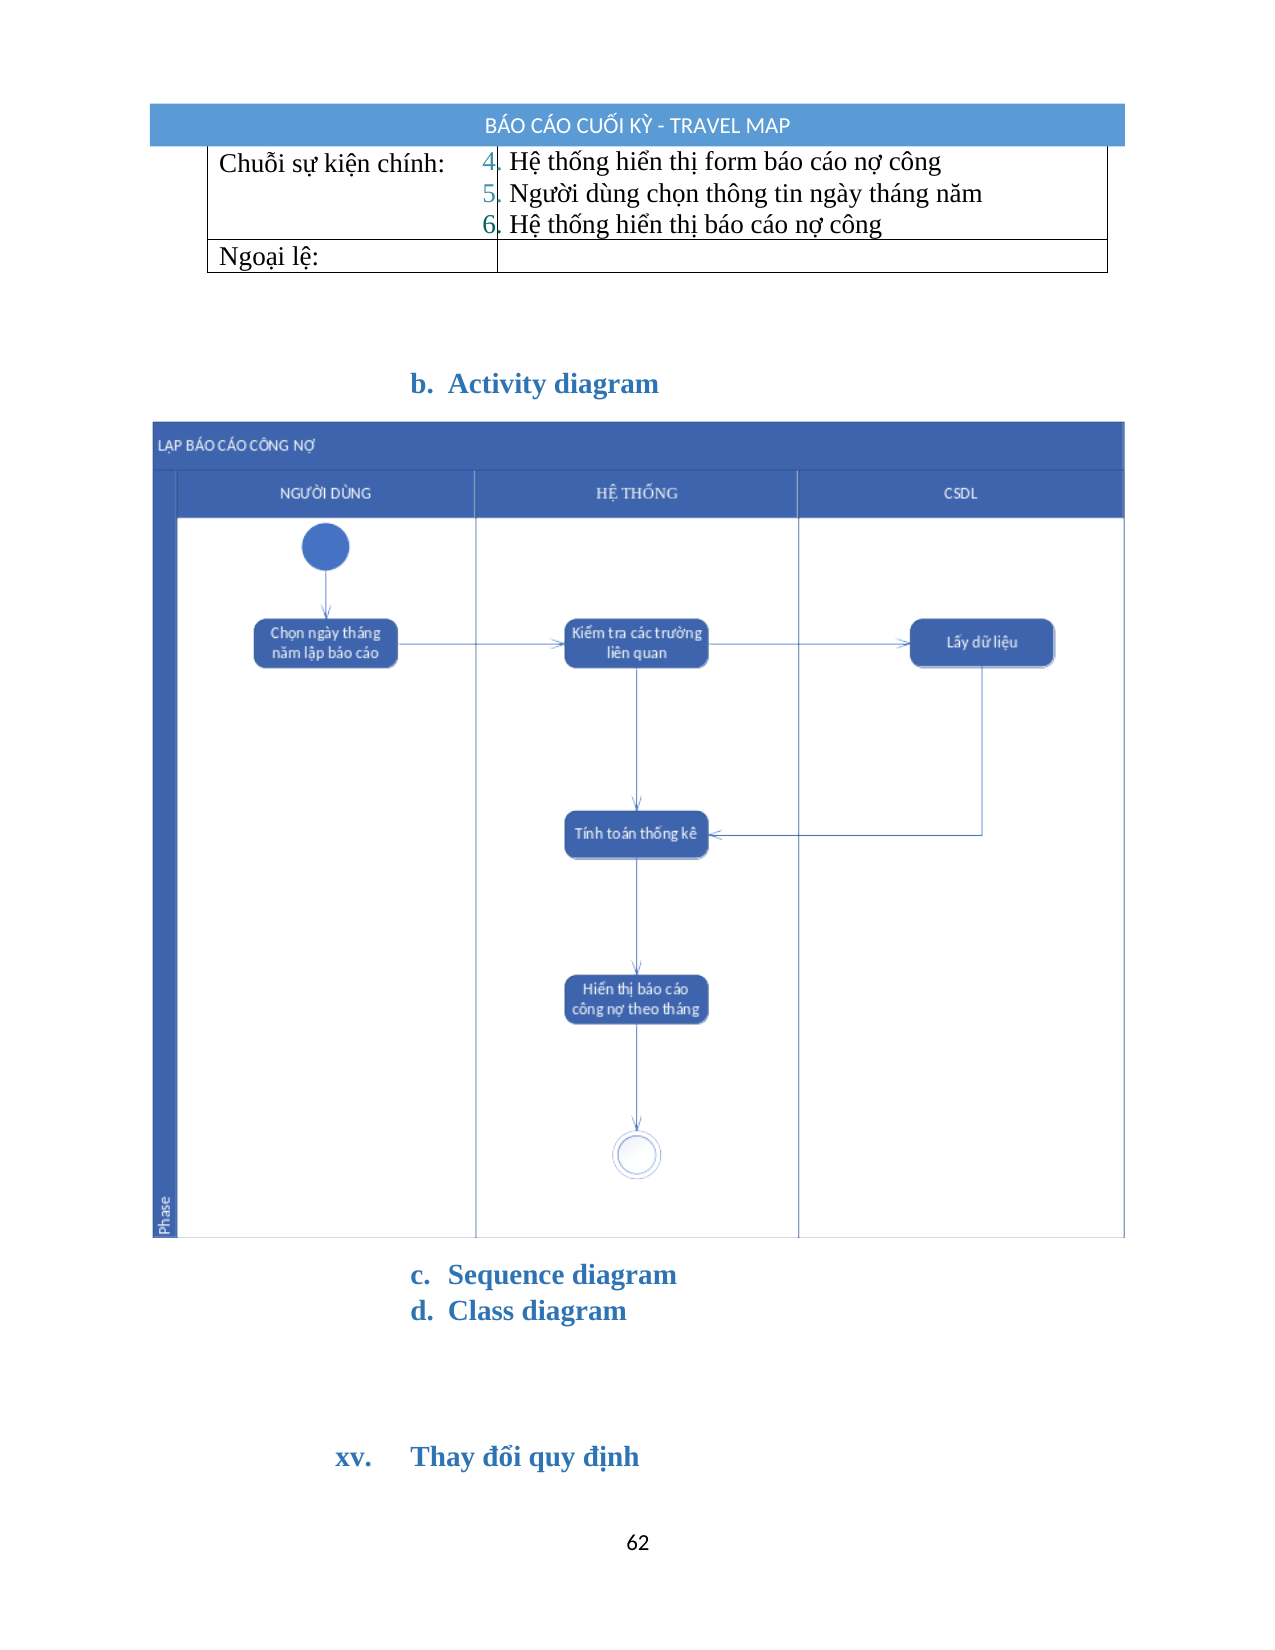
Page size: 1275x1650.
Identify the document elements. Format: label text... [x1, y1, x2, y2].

table_cell Hệ thống hiển thị form báo cáo nợ công Người dùng chọn thông tin ngày tháng năm Hệ thống hiển thị báo cáo nợ công [498, 147, 1107, 239]
table_cell [498, 240, 1107, 272]
table_cell Chuỗi sự kiện chính: [208, 147, 497, 239]
list Thay đổi quy định [335, 1439, 1125, 1473]
list Activity diagram [410, 366, 1125, 400]
list Class diagram [410, 1293, 1125, 1327]
table_cell Ngoại lệ: [208, 240, 497, 272]
list Sequence diagram [410, 1257, 1125, 1290]
